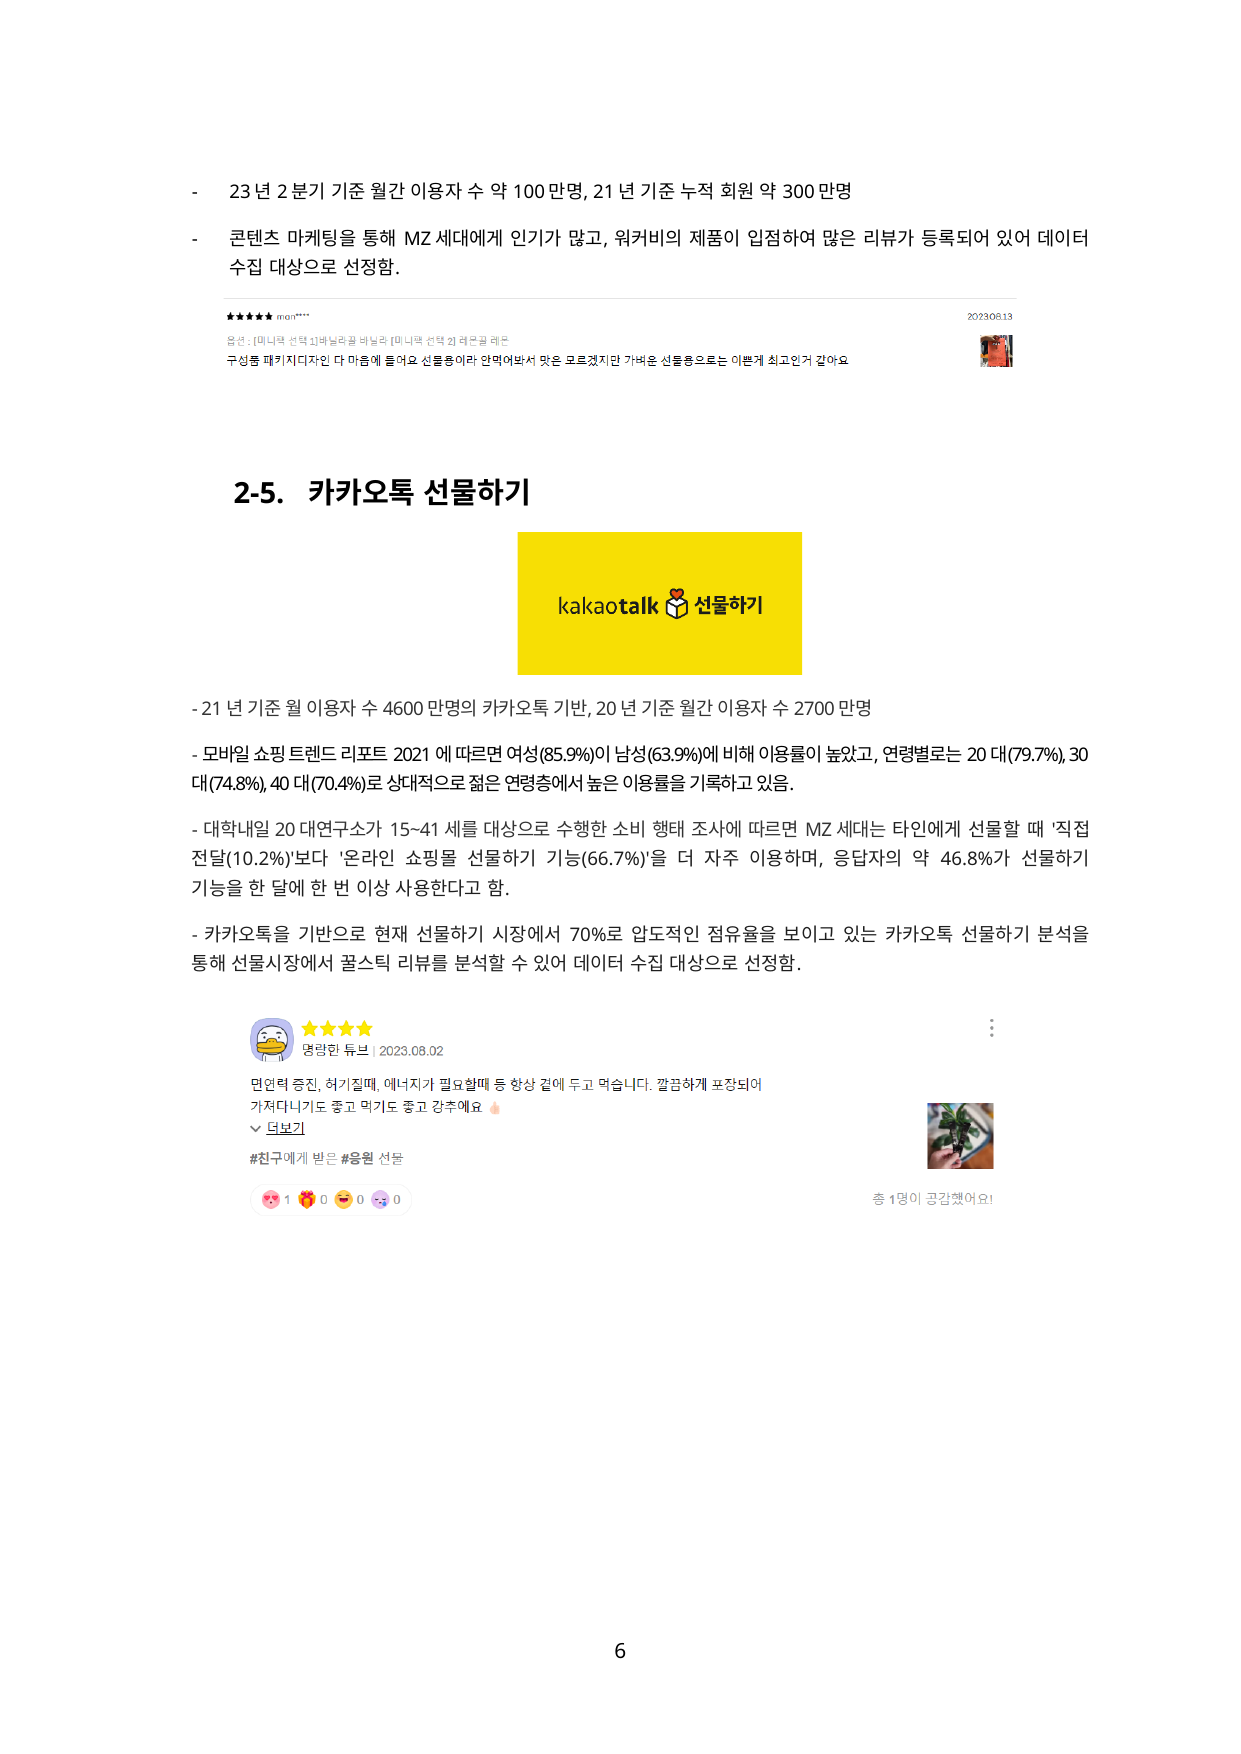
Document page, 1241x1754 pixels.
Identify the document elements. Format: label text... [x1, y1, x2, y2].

list 카카오톡 선물하기 [233, 470, 1090, 512]
text - 21년 기준 월 이용자 수 4600만명의 카카오톡 기반, 20년 기준 월간 이용자 수 2700만명 [192, 693, 1090, 721]
text - 모바일 쇼핑 트렌드 리포트 2021에 따르면 여성(85.9%)이 남성(63.9%)에 비해 이용률이 높았고, 연령별로는 20대(79.7%), 30대(74.8%), 40대(70.4%)로 상대적으로 젊은 연령층에서 높은 이용률을 기록하고 있음. [192, 739, 1090, 796]
text - 대학내일20대연구소가 15~41세를 대상으로 수행한 소비 행태 조사에 따르면 MZ세대는 타인에게 선물할 때 '직접 전달(10.2%)'보다 '온라인 쇼핑몰 선물하기 기능(66.7%)'을 더 자주 이용하며, 응답자의 약 46.8%가 선물하기 기능을 한 달에 한 번 이상 사용한다고 함. [192, 815, 1090, 900]
picture [235, 994, 1005, 1229]
picture [223, 298, 1017, 375]
list 23년 2분기 기준 월간 이용자 수 약 100만명, 21년 기준 누적 회원 약 300만명 [192, 177, 1090, 204]
text - 카카오톡을 기반으로 현재 선물하기 시장에서 70%로 압도적인 점유율을 보이고 있는 카카오톡 선물하기 분석을 통해 선물시장에서 꿀스틱 리뷰를 분석할 수 있어 데이터 수집 대상으로 선정함. [192, 919, 1090, 976]
list 콘텐츠 마케팅을 통해 MZ세대에게 인기가 많고, 워커비의 제품이 입점하여 많은 리뷰가 등록되어 있어 데이터 수집 대상으로 선정함. [192, 223, 1090, 279]
picture [517, 532, 803, 675]
